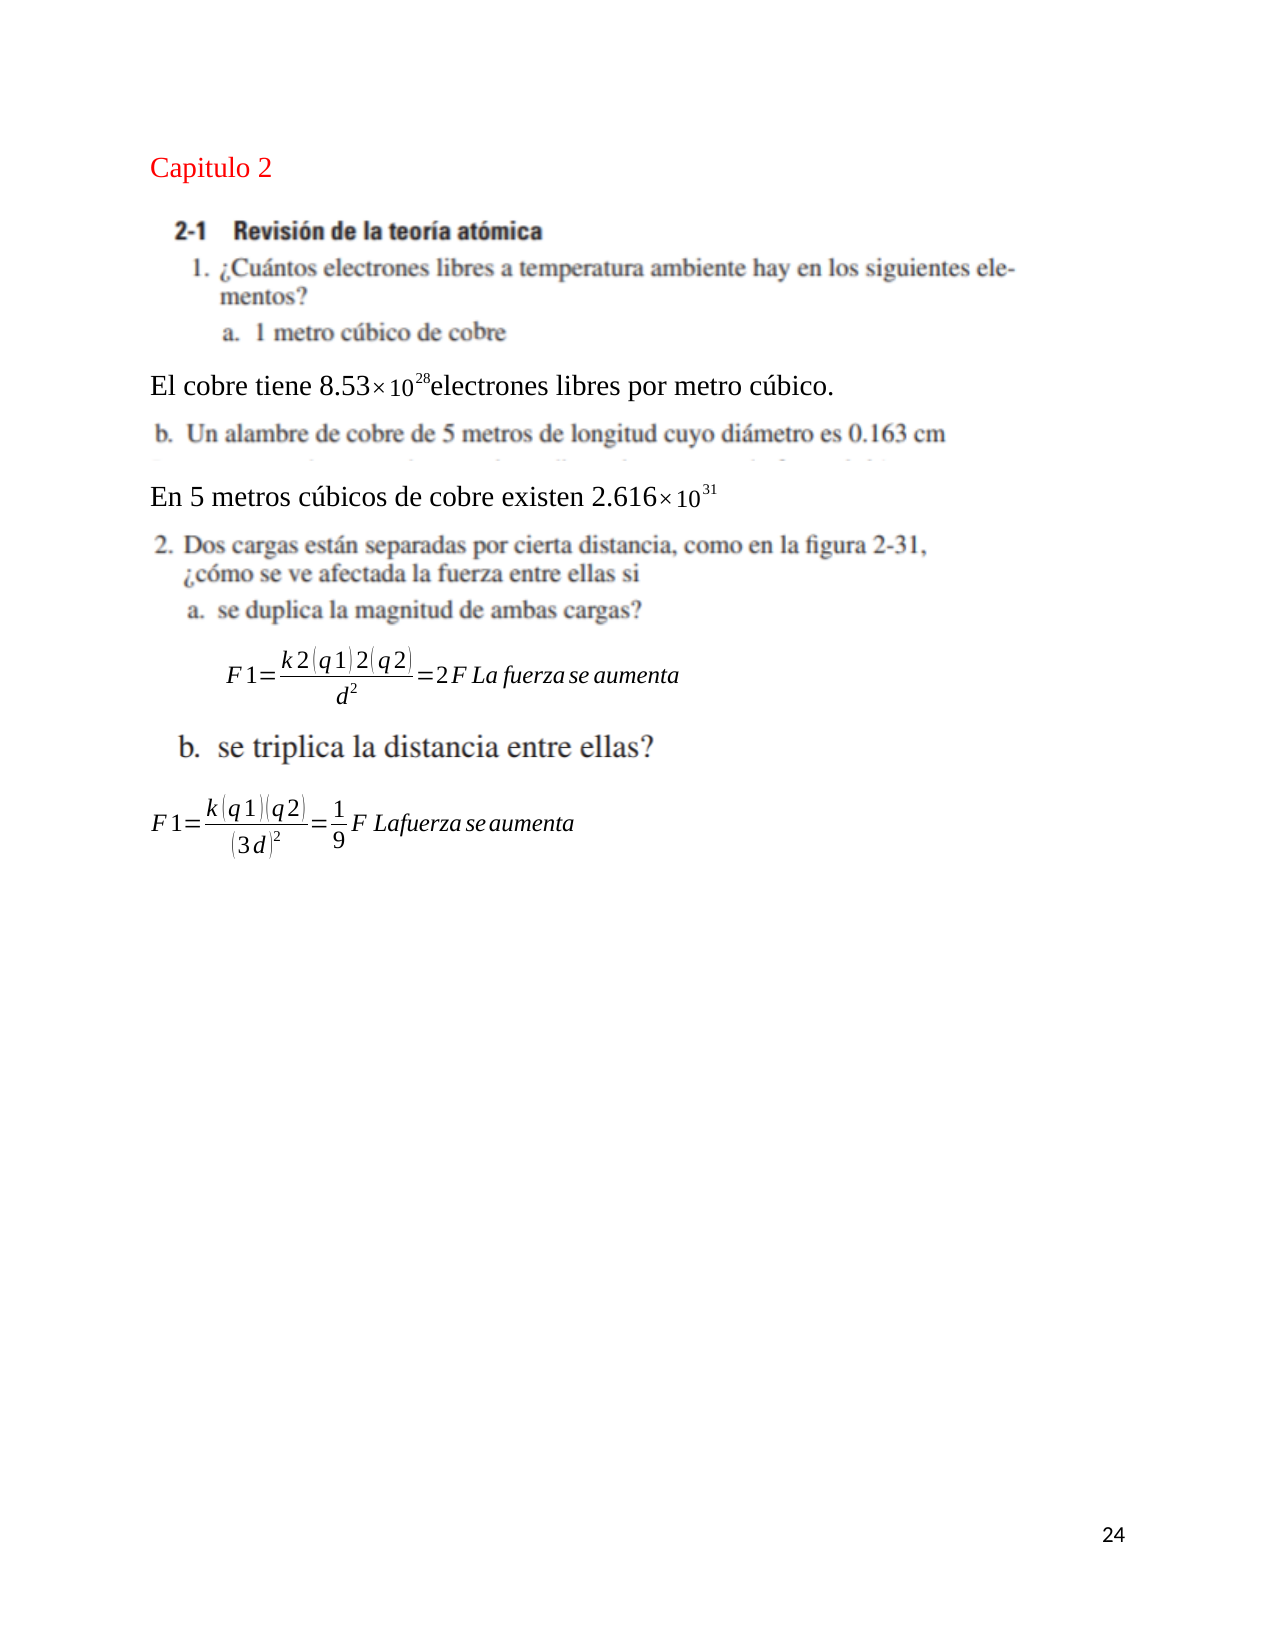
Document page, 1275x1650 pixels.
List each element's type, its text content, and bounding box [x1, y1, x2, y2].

text En 5 metros cúbicos de cobre existen 2.616 [150, 479, 1125, 513]
picture [150, 729, 1125, 774]
text El cobre tiene 8.53electrones libres por metro cúbico. [150, 368, 1125, 402]
picture [150, 421, 1016, 461]
picture [150, 202, 1100, 350]
picture [150, 532, 1111, 626]
text Capitulo 2 [150, 150, 1125, 183]
